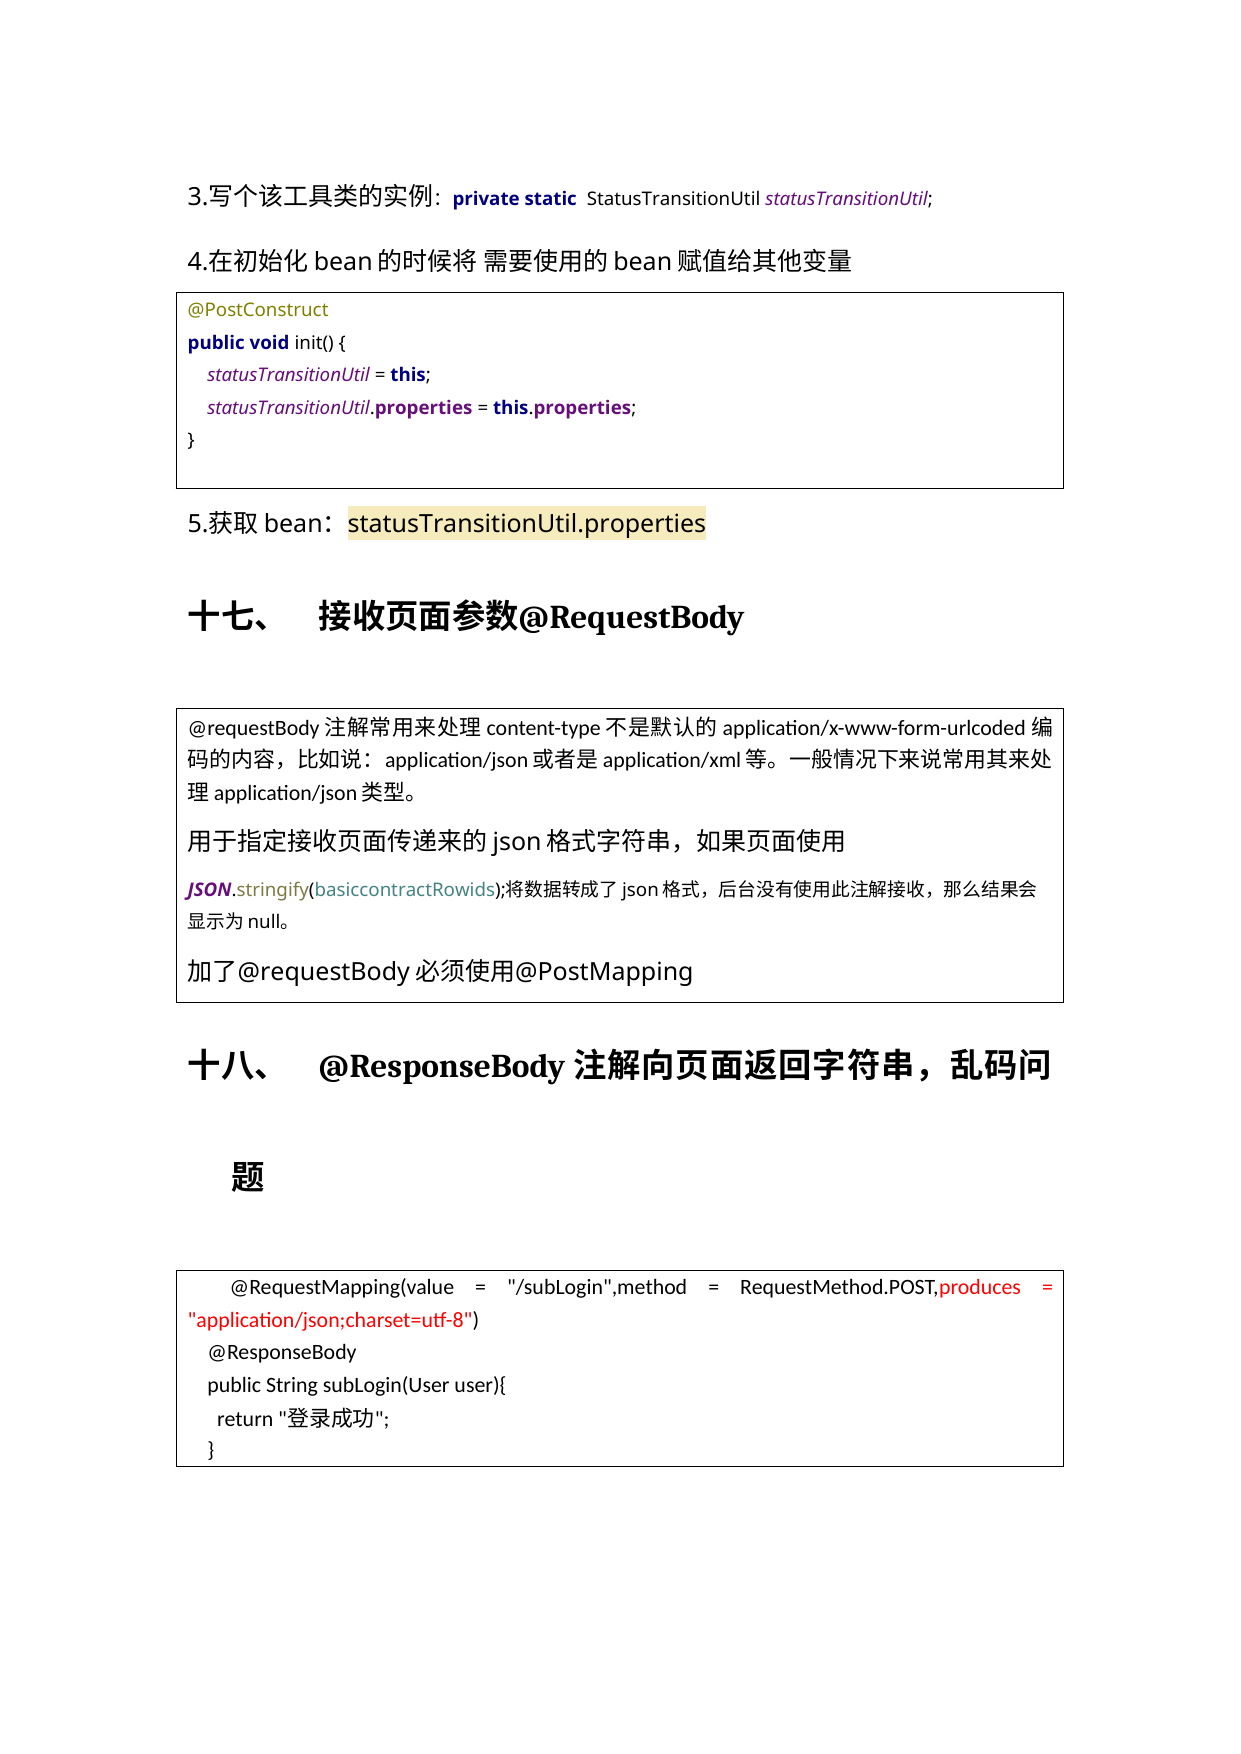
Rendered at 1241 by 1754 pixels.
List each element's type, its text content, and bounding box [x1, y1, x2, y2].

text 3.写个该工具类的实例：private static StatusTransitionUtil statusTransitionUtil; [187, 162, 1053, 227]
subtitle @ResponseBody注解向页面返回字符串，乱码问题 [187, 1030, 1053, 1207]
table_header @requestBody注解常用来处理content-type不是默认的application/x-www-form-urlcoded编码的内容，比如说：application/json或者是application/xml等。一般情况下来说常用其来处理application/json类型。 用于指定接收页面传递来的json格式字符串，如果页面使用JSON.stringify(basiccontractRowids);将数据转成了json格式，后台没有使用此注解接收，那么结果会显示为null。 加了@requestBody必须使用@PostMapping [177, 709, 1063, 1002]
text 5.获取bean：statusTransitionUtil.properties [187, 489, 1053, 554]
table_header @RequestMapping(value = "/subLogin",method = RequestMethod.POST,produces = "application/json;charset=utf-8") @ResponseBody public String subLogin(User user){ return "登录成功"; } [177, 1271, 1063, 1466]
table_header @PostConstruct public void init() { statusTransitionUtil = this; statusTransitionUtil.properties = this.properties; } [177, 293, 1063, 488]
subtitle 接收页面参数@RequestBody [187, 581, 1053, 646]
text 4.在初始化bean的时候将 需要使用的bean赋值给其他变量 [187, 227, 1053, 292]
